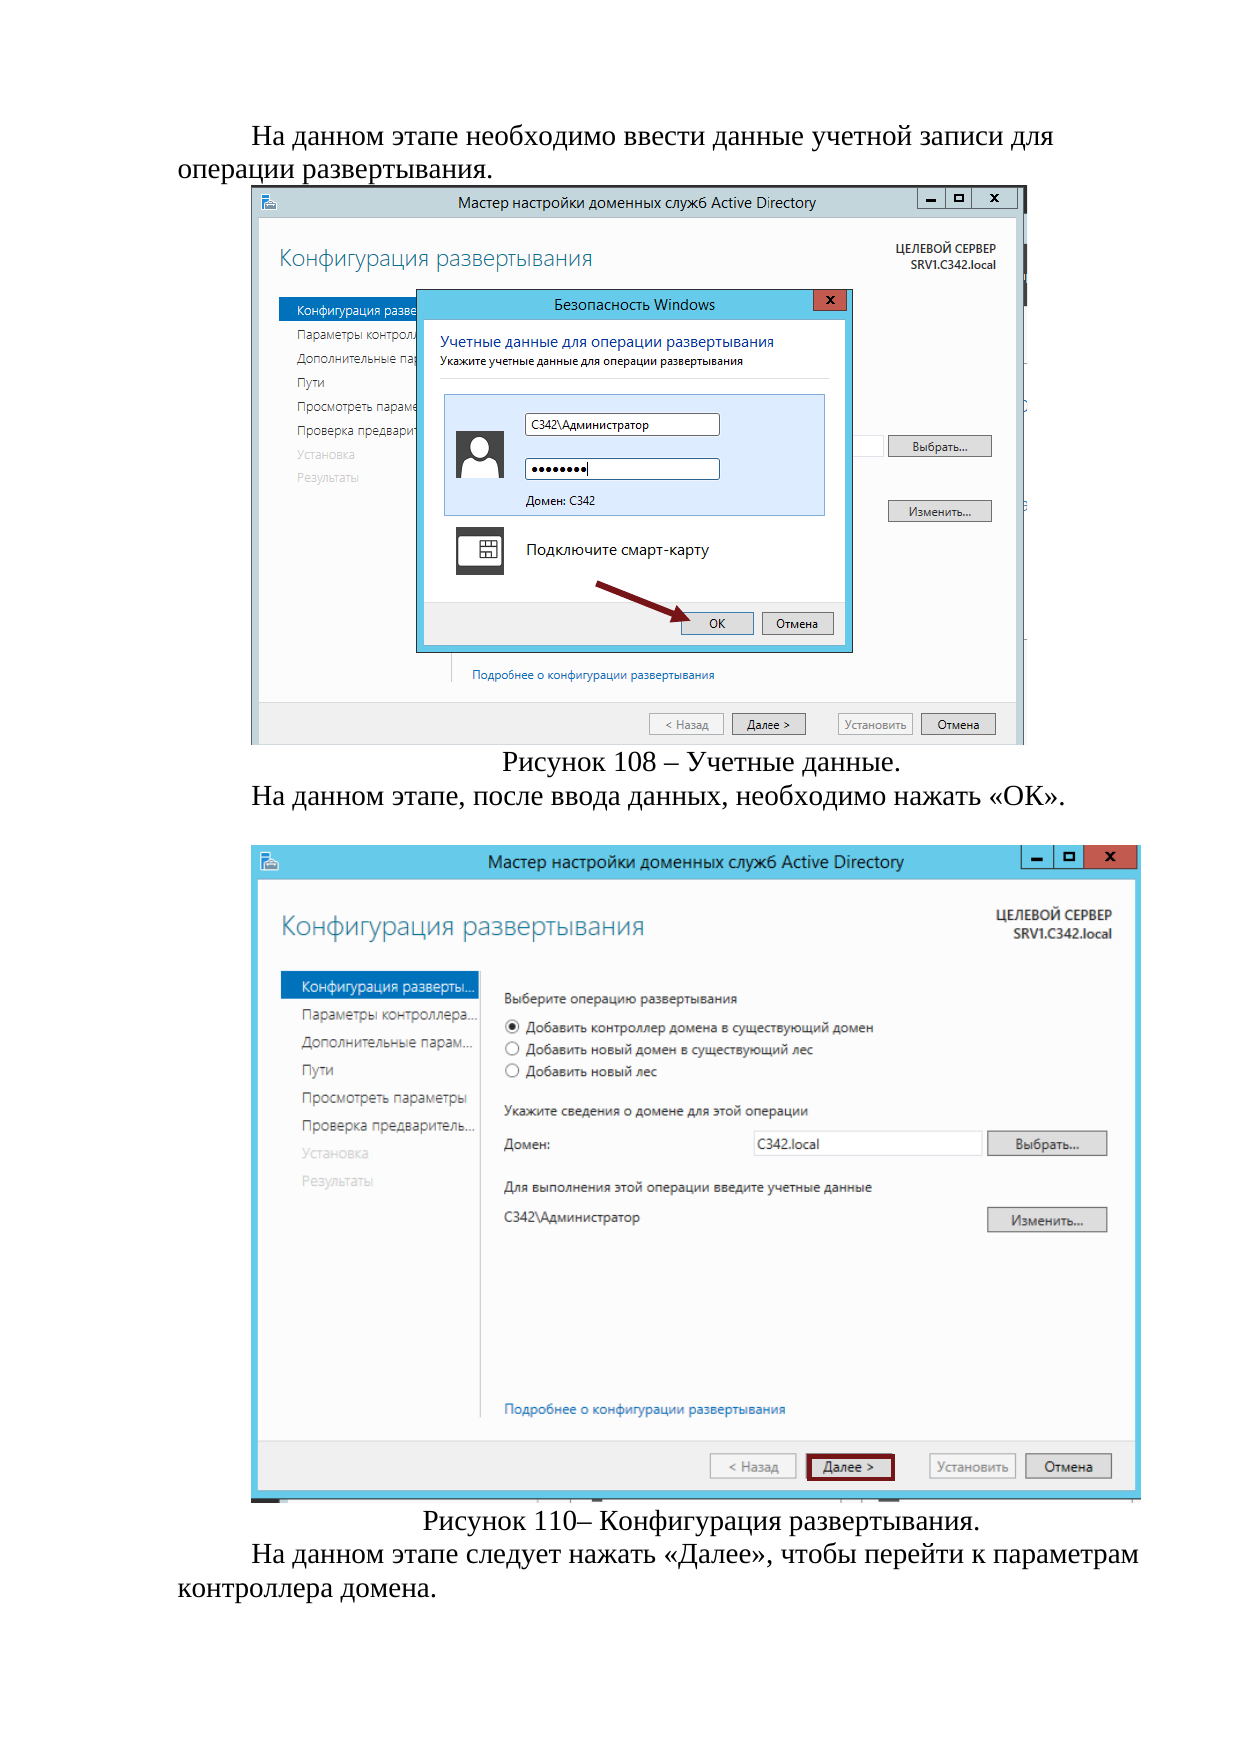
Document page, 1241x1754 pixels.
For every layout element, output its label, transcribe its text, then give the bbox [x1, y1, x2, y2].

text На данном этапе, после ввода данных, необходимо нажать «ОК». [177, 778, 1152, 812]
text На данном этапе необходимо ввести данные учетной записи для операции развертывания. [177, 118, 1152, 185]
text Рисунок 108 – Учетные данные. [177, 744, 1152, 778]
text На данном этапе следует нажать «Далее», чтобы перейти к параметрам контроллера домена. [177, 1536, 1152, 1603]
text Рисунок 110– Конфигурация развертывания. [177, 1503, 1152, 1536]
picture [251, 185, 1028, 745]
picture [251, 845, 1141, 1503]
